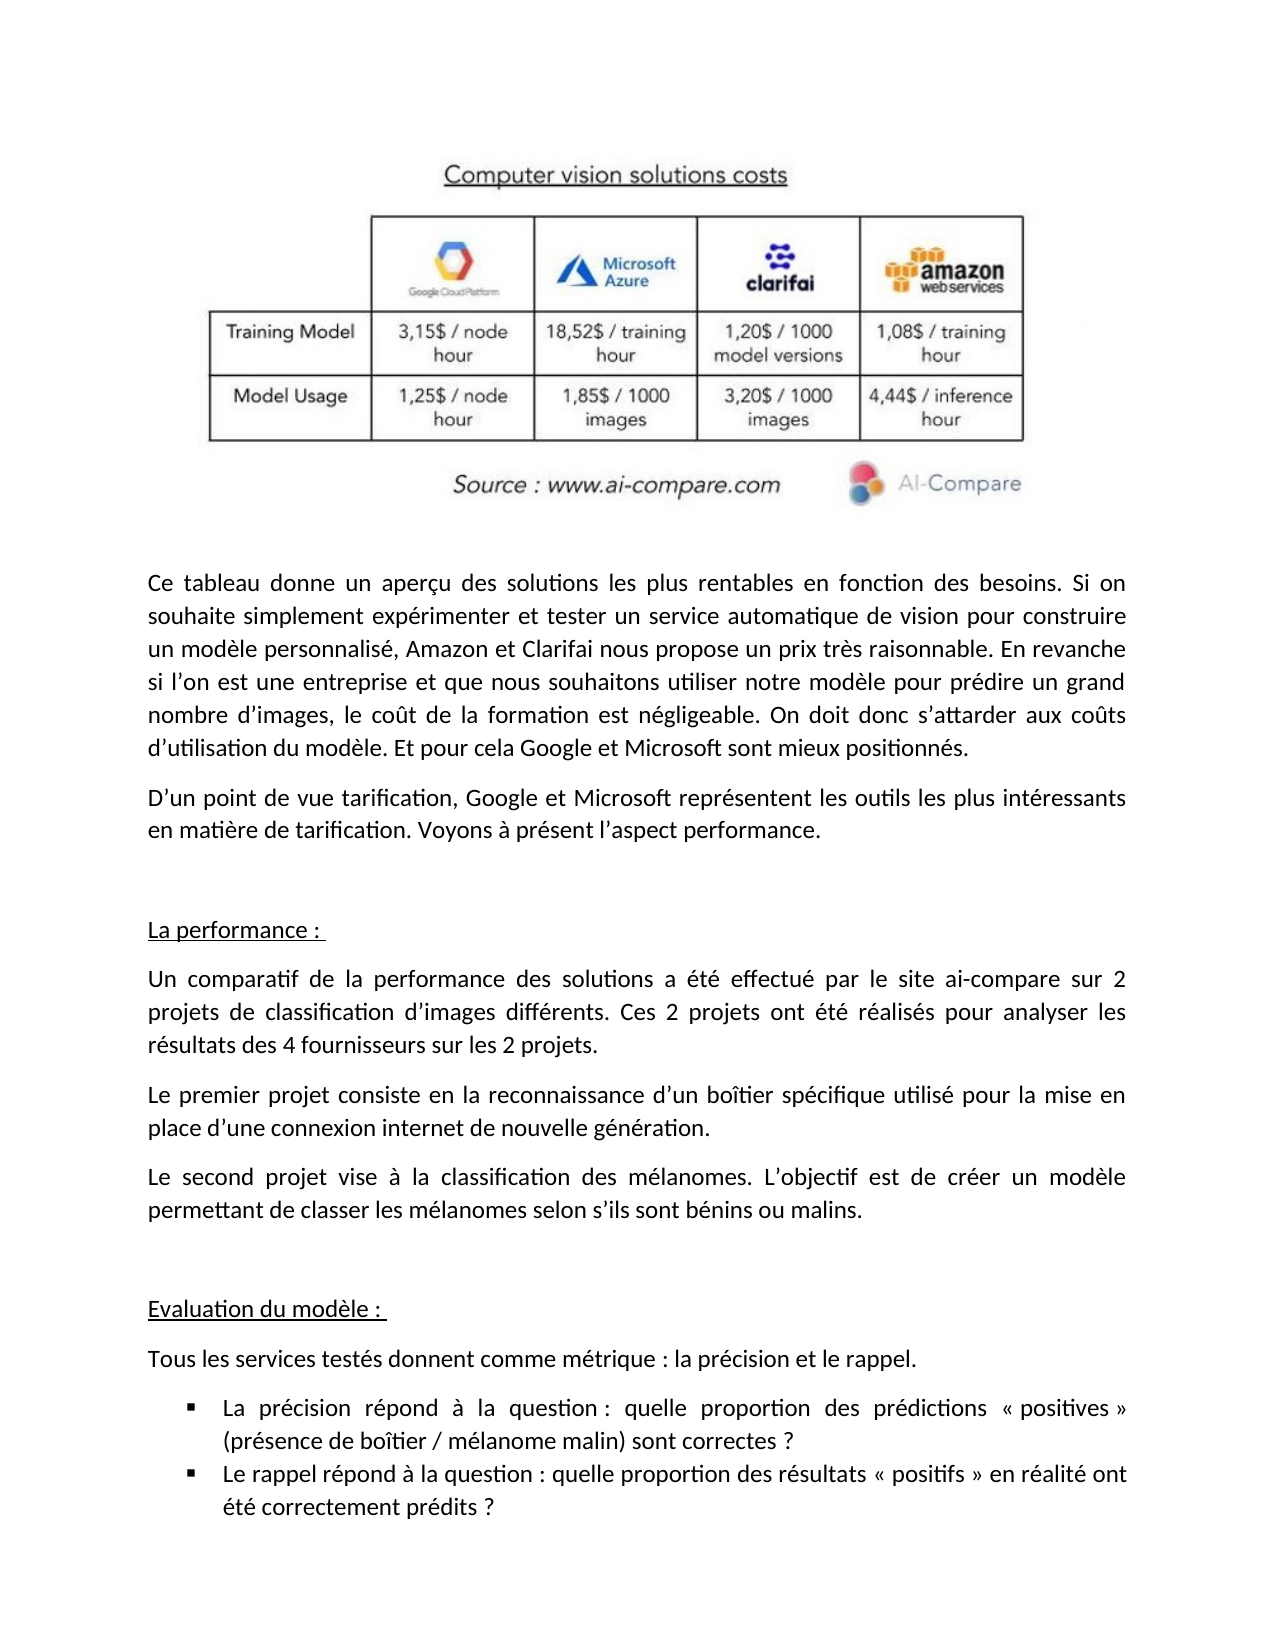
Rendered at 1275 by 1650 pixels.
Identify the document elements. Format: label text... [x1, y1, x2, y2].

text La performance : [148, 914, 1127, 944]
text Ce tableau donne un aperçu des solutions les plus rentables en fonction des besoins. Si on souhaite simplement expérimenter et tester un service automatique de vision pour construire un modèle personnalisé, Amazon et Clarifai nous propose un prix très raisonnable. En revanche si l’on est une entreprise et que nous souhaitons utiliser notre modèle pour prédire un grand nombre d’images, le coût de la formation est négligeable. On doit donc s’attarder aux coûts d’utilisation du modèle. Et pour cela Google et Microsoft sont mieux positionnés. [148, 568, 1127, 763]
picture [147, 147, 1085, 518]
text Tous les services testés donnent comme métrique : la précision et le rappel. [148, 1343, 1127, 1373]
text Un comparatif de la performance des solutions a été effectué par le site ai-compare sur 2 projets de classification d’images différents. Ces 2 projets ont été réalisés pour analyser les résultats des 4 fournisseurs sur les 2 projets. [148, 963, 1127, 1060]
text Le premier projet consiste en la reconnaissance d’un boîtier spécifique utilisé pour la mise en place d’une connexion internet de nouvelle génération. [148, 1079, 1127, 1142]
list La précision répond à la question : quelle proportion des prédictions « positives » (présence de boîtier / mélanome malin) sont correctes ? [185, 1393, 1127, 1456]
text Evaluation du modèle : [148, 1293, 1127, 1324]
list Le rappel répond à la question : quelle proportion des résultats « positifs » en réalité ont été correctement prédits ? [185, 1458, 1127, 1522]
text D’un point de vue tarification, Google et Microsoft représentent les outils les plus intéressants en matière de tarification. Voyons à présent l’aspect performance. [148, 782, 1127, 845]
text Le second projet vise à la classification des mélanomes. L’objectif est de créer un modèle permettant de classer les mélanomes selon s’ils sont bénins ou malins. [148, 1161, 1127, 1225]
